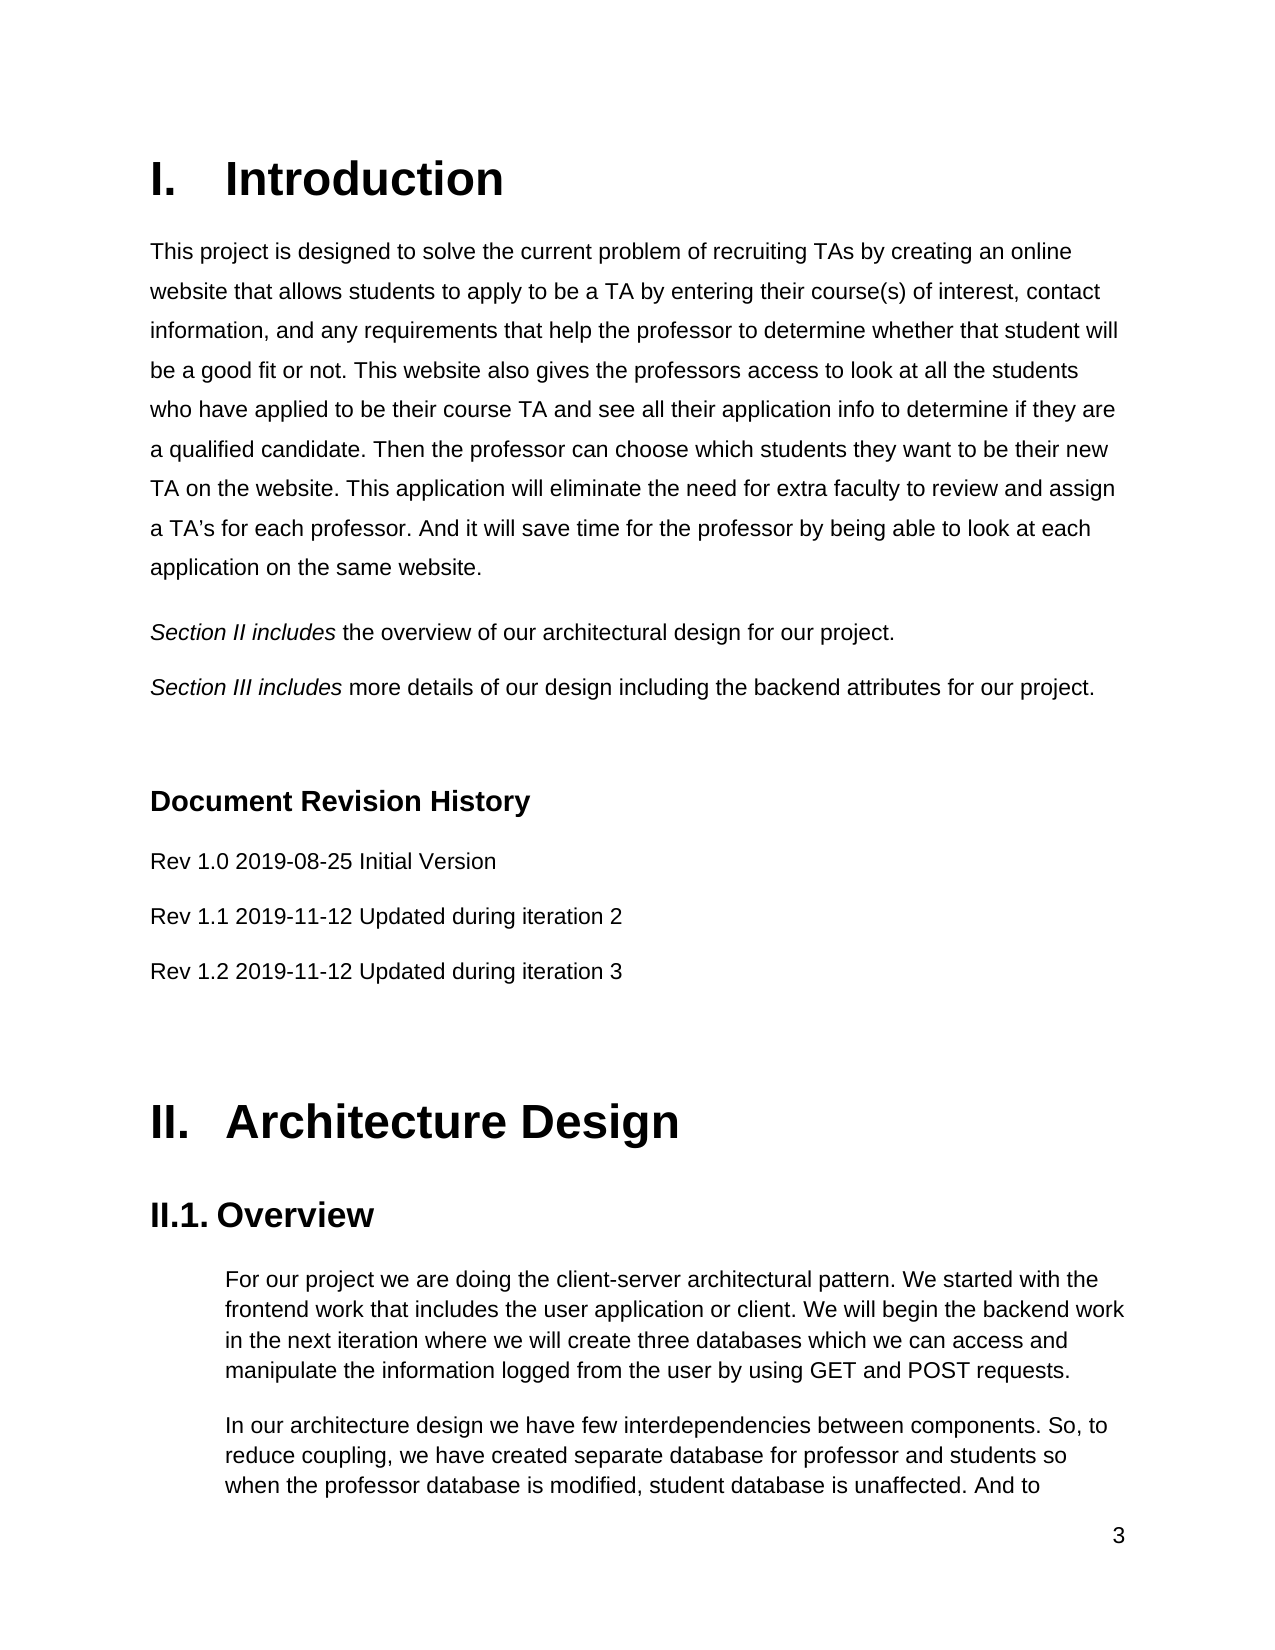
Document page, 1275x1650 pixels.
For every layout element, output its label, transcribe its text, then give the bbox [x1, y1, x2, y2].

text Rev 1.2 2019-11-12 Updated during iteration 3 [150, 958, 1125, 984]
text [225, 1412, 1125, 1499]
subtitle II.1. Overview [150, 1194, 1125, 1235]
text Rev 1.1 2019-11-12 Updated during iteration 2 [150, 903, 1125, 929]
text Rev 1.0 2019-08-25 Initial Version [150, 848, 1125, 874]
text For our project we are doing the client-server architectural pattern. We started with the frontend work that includes the user application or client. We will begin the backend work in the next iteration where we will create three databases which we can access and manipulate the information logged from the user by using GET and POST requests. [225, 1266, 1125, 1383]
text Document Revision History [150, 784, 1125, 818]
text This project is designed to solve the current problem of recruiting TAs by creating an online website that allows students to apply to be a TA by entering their course(s) of interest, contact information, and any requirements that help the professor to determine whether that student will be a good fit or not. This website also gives the professors access to look at all the students who have applied to be their course TA and see all their application info to determine if they are a qualified candidate. Then the professor can choose which students they want to be their new TA on the website. This application will eliminate the need for extra faculty to review and assign a TA’s for each professor. And it will save time for the professor by being able to look at each application on the same website. [150, 238, 1125, 581]
text Section II includes the overview of our architectural design for our project. [150, 619, 1125, 645]
text Section III includes more details of our design including the backend attributes for our project. [150, 674, 1125, 700]
subtitle I. Introduction [150, 150, 1125, 205]
subtitle II. Architecture Design [150, 1094, 1125, 1149]
